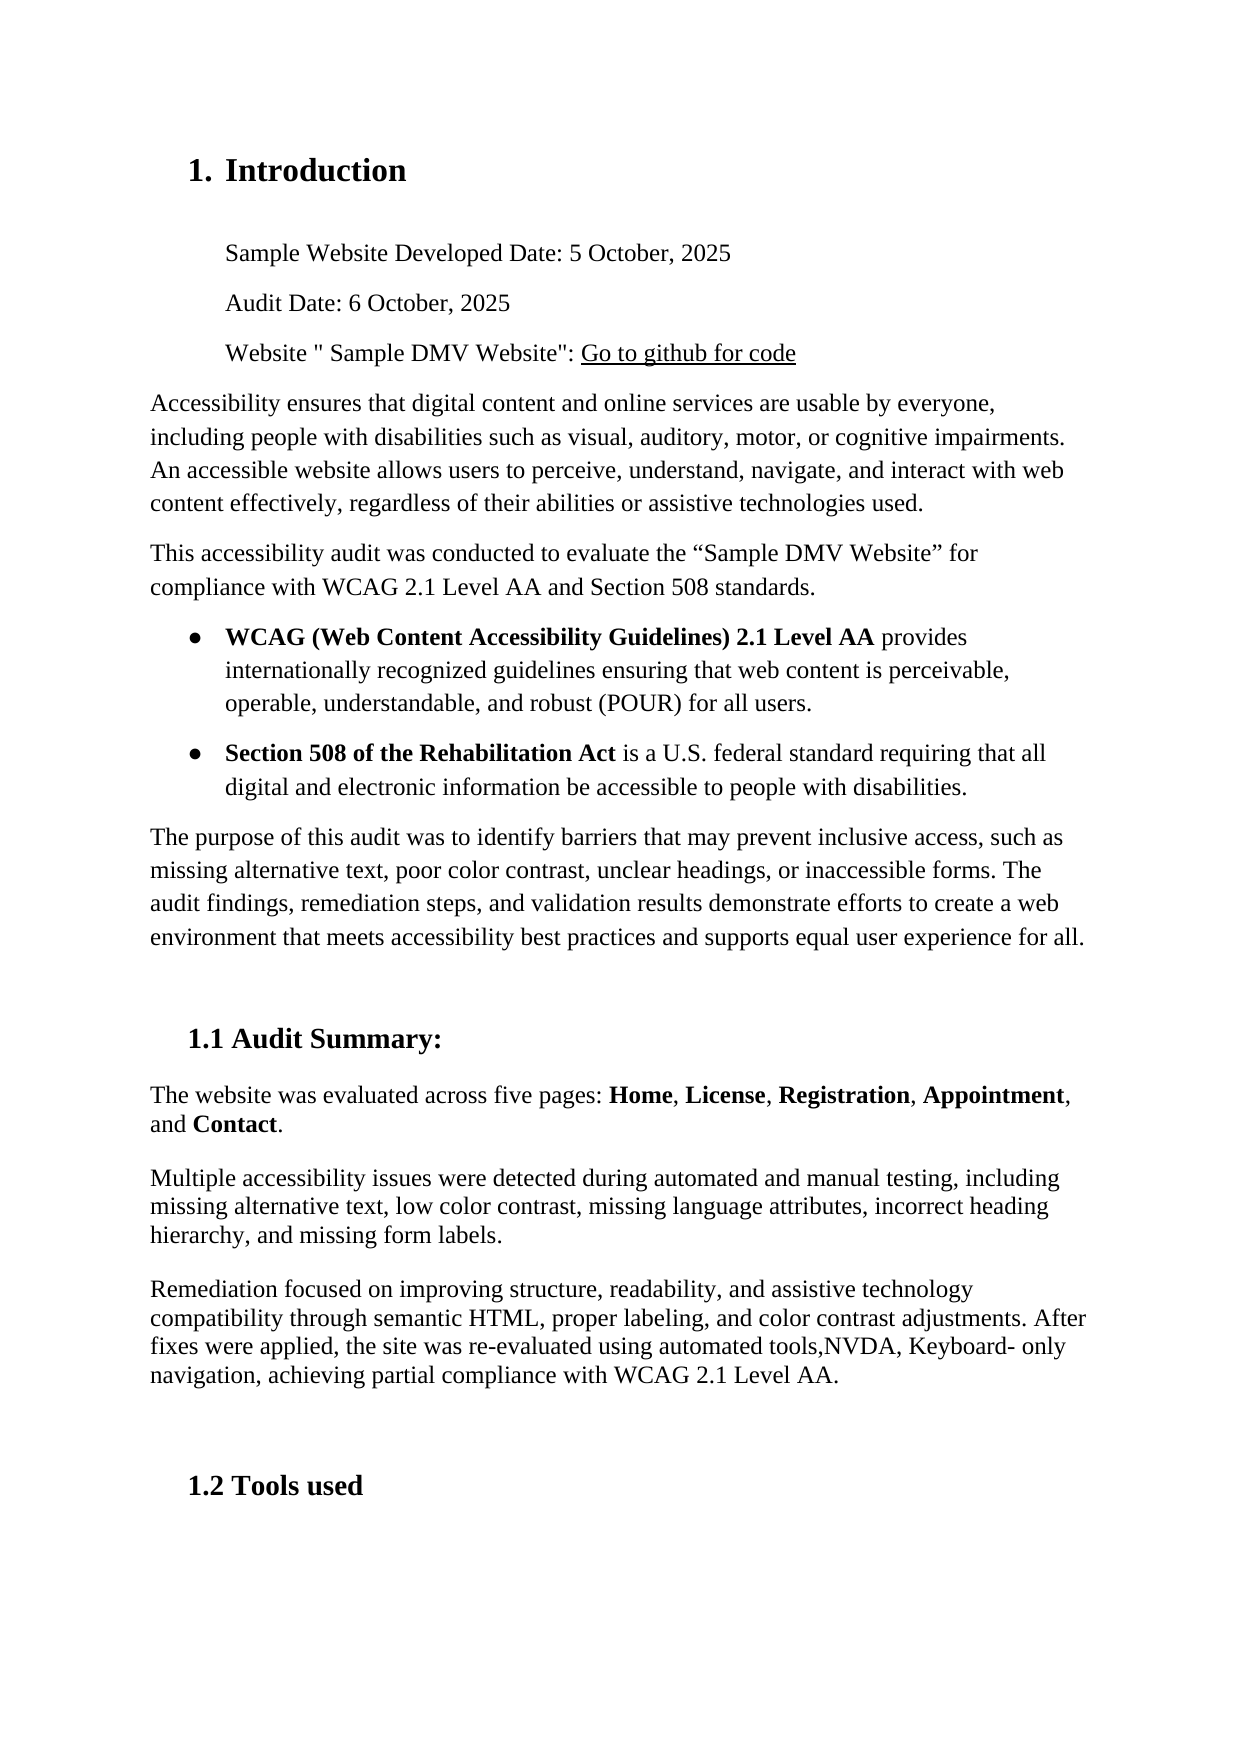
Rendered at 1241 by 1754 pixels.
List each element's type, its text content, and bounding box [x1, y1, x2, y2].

subtitle 1.1 Audit Summary: [187, 1022, 1090, 1055]
text Website " Sample DMV Website": Go to github for code [225, 338, 1090, 367]
text The purpose of this audit was to identify barriers that may prevent inclusive access, such as missing alternative text, poor color contrast, unclear headings, or inaccessible forms. The audit findings, remediation steps, and validation results demonstrate efforts to create a web environment that meets accessibility best practices and supports equal user experience for all. [150, 822, 1090, 950]
text Sample Website Developed Date: 5 October, 2025 [225, 238, 1090, 267]
text Audit Date: 6 October, 2025 [225, 288, 1090, 317]
subtitle Introduction [187, 150, 1090, 188]
text Multiple accessibility issues were detected during automated and manual testing, including missing alternative text, low color contrast, missing language attributes, incorrect heading hierarchy, and missing form labels. [150, 1163, 1090, 1249]
list Section 508 of the Rehabilitation Act is a U.S. federal standard requiring that all digital and electronic information be accessible to people with disabilities. [187, 738, 1090, 800]
text Remediation focused on improving structure, readability, and assistive technology compatibility through semantic HTML, proper labeling, and color contrast adjustments. After fixes were applied, the site was re-evaluated using automated tools,NVDA, Keyboard- only navigation, achieving partial compliance with WCAG 2.1 Level AA. [150, 1274, 1090, 1389]
subtitle 1.2 Tools used [187, 1468, 1090, 1501]
text This accessibility audit was conducted to evaluate the “Sample DMV Website” for compliance with WCAG 2.1 Level AA and Section 508 standards. [150, 538, 1090, 600]
text Accessibility ensures that digital content and online services are usable by everyone, including people with disabilities such as visual, auditory, motor, or cognitive impairments. An accessible website allows users to perceive, understand, navigate, and interact with web content effectively, regardless of their abilities or assistive technologies used. [150, 388, 1090, 517]
text The website was evaluated across five pages: Home, License, Registration, Appointment, and Contact. [150, 1080, 1090, 1138]
list WCAG (Web Content Accessibility Guidelines) 2.1 Level AA provides internationally recognized guidelines ensuring that web content is perceivable, operable, understandable, and robust (POUR) for all users. [187, 622, 1090, 717]
